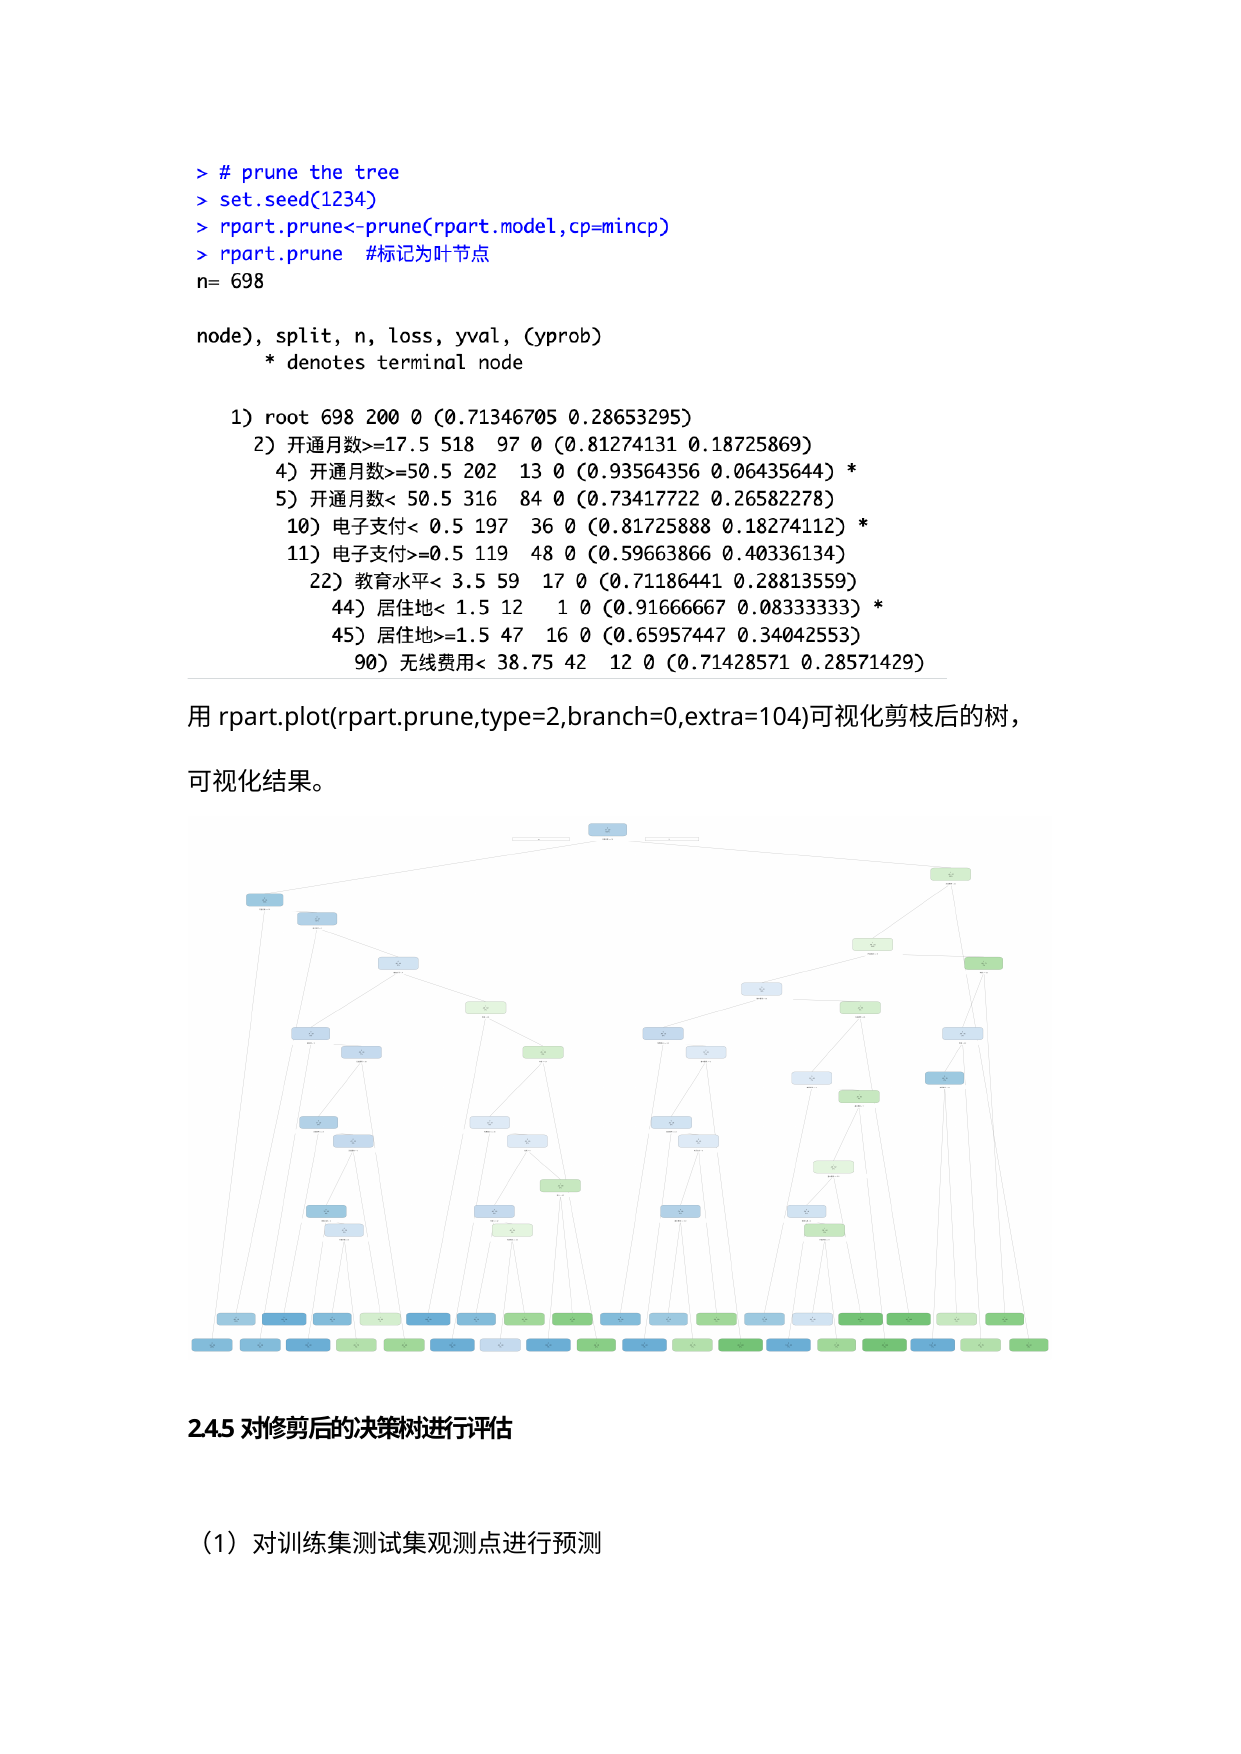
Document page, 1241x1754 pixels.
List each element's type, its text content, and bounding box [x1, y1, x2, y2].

picture [187, 816, 1052, 1360]
subtitle 2.4.5对修剪后的决策树进行评估 [187, 1394, 1053, 1459]
text 用 rpart.plot(rpart.prune,type=2,branch=0,extra=104)可视化剪枝后的树，可视化结果。 [187, 682, 1053, 812]
picture [187, 165, 947, 679]
text （1）对训练集测试集观测点进行预测 [187, 1509, 1053, 1574]
